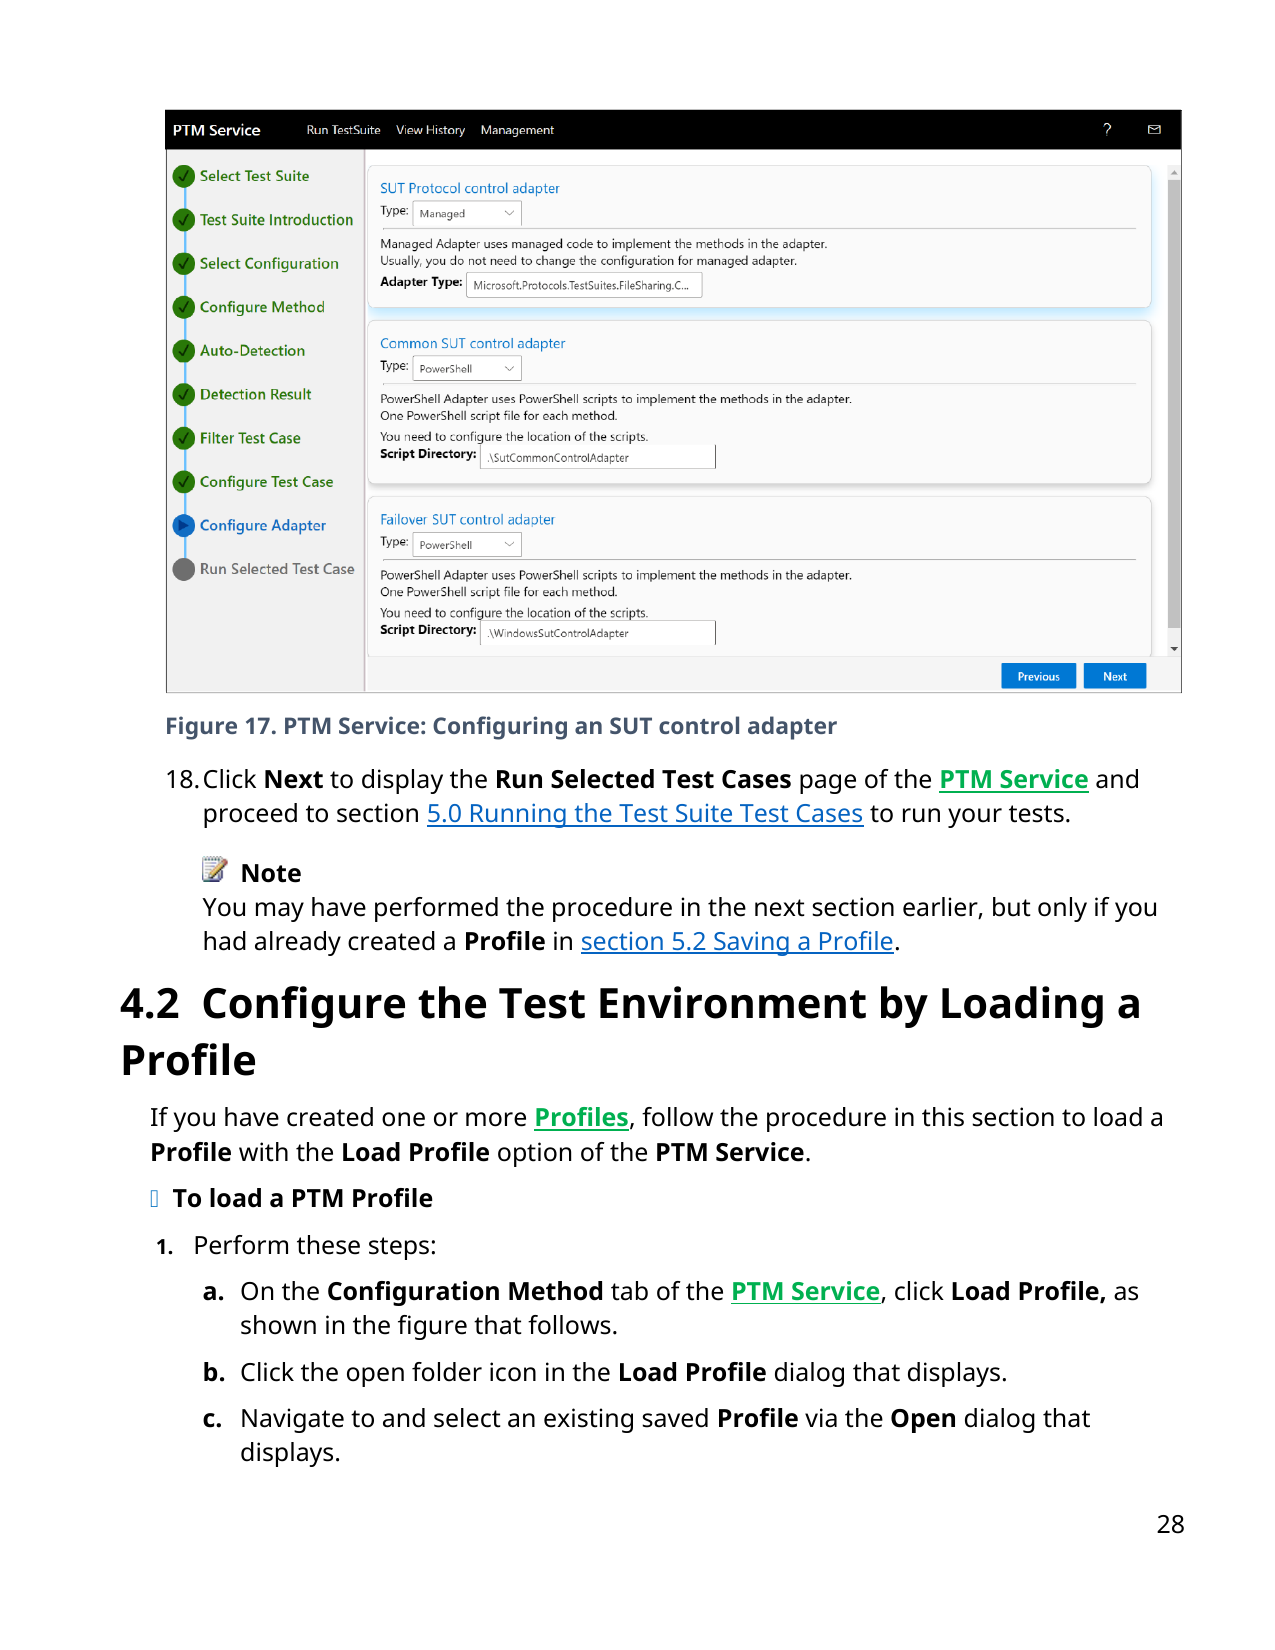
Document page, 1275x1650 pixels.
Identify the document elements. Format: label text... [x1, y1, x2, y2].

list Navigate to and select an existing saved Profile via the Open dialog that displays. [202, 1401, 1185, 1469]
text To load a PTM Profile [150, 1181, 1185, 1215]
list On the Configuration Method tab of the PTM Service, click Load Profile, as shown in the figure that follows. [202, 1274, 1185, 1342]
text If you have created one or more Profiles, follow the procedure in this section to load a Profile with the Load Profile option of the PTM Service. [150, 1100, 1185, 1168]
text Figure 17. PTM Service: Configuring an SUT control adapter [165, 710, 1185, 741]
list Click the open folder icon in the Load Profile dialog that displays. [202, 1354, 1185, 1388]
picture [202, 856, 241, 882]
subtitle 4.2 Configure the Test Environment by Loading a Profile [120, 974, 1185, 1088]
picture [165, 109, 1185, 695]
list Perform these steps: [156, 1227, 1185, 1261]
list Note [202, 855, 1185, 889]
list You may have performed the procedure in the next section earlier, but only if you had already created a Profile in section 5.2 Saving a Profile. [202, 889, 1185, 957]
list Click Next to display the Run Selected Test Cases page of the PTM Service and proceed to section 5.0 Running the Test Suite Test Cases to run your tests. [165, 762, 1185, 830]
